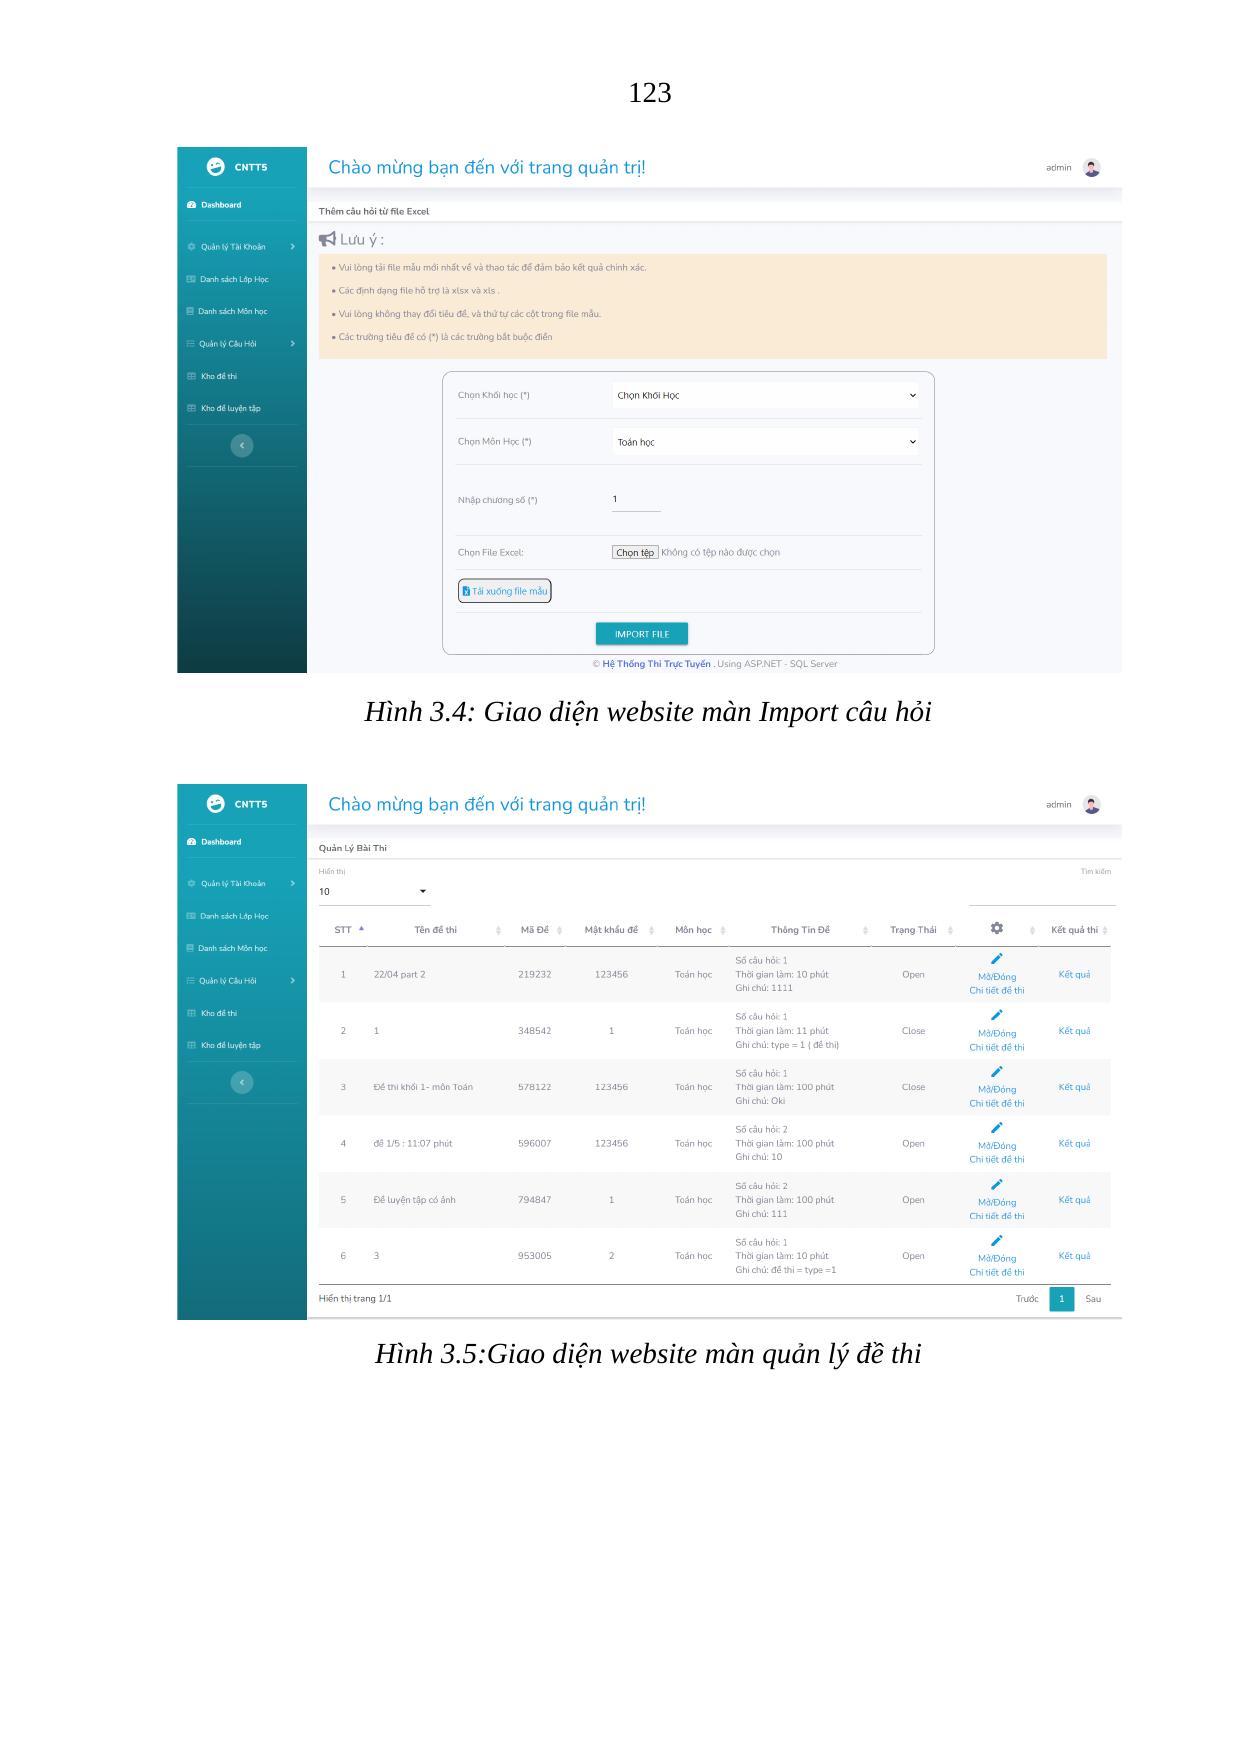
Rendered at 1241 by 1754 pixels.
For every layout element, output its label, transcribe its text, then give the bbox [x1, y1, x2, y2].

picture [177, 784, 1123, 1320]
picture [177, 147, 1123, 673]
